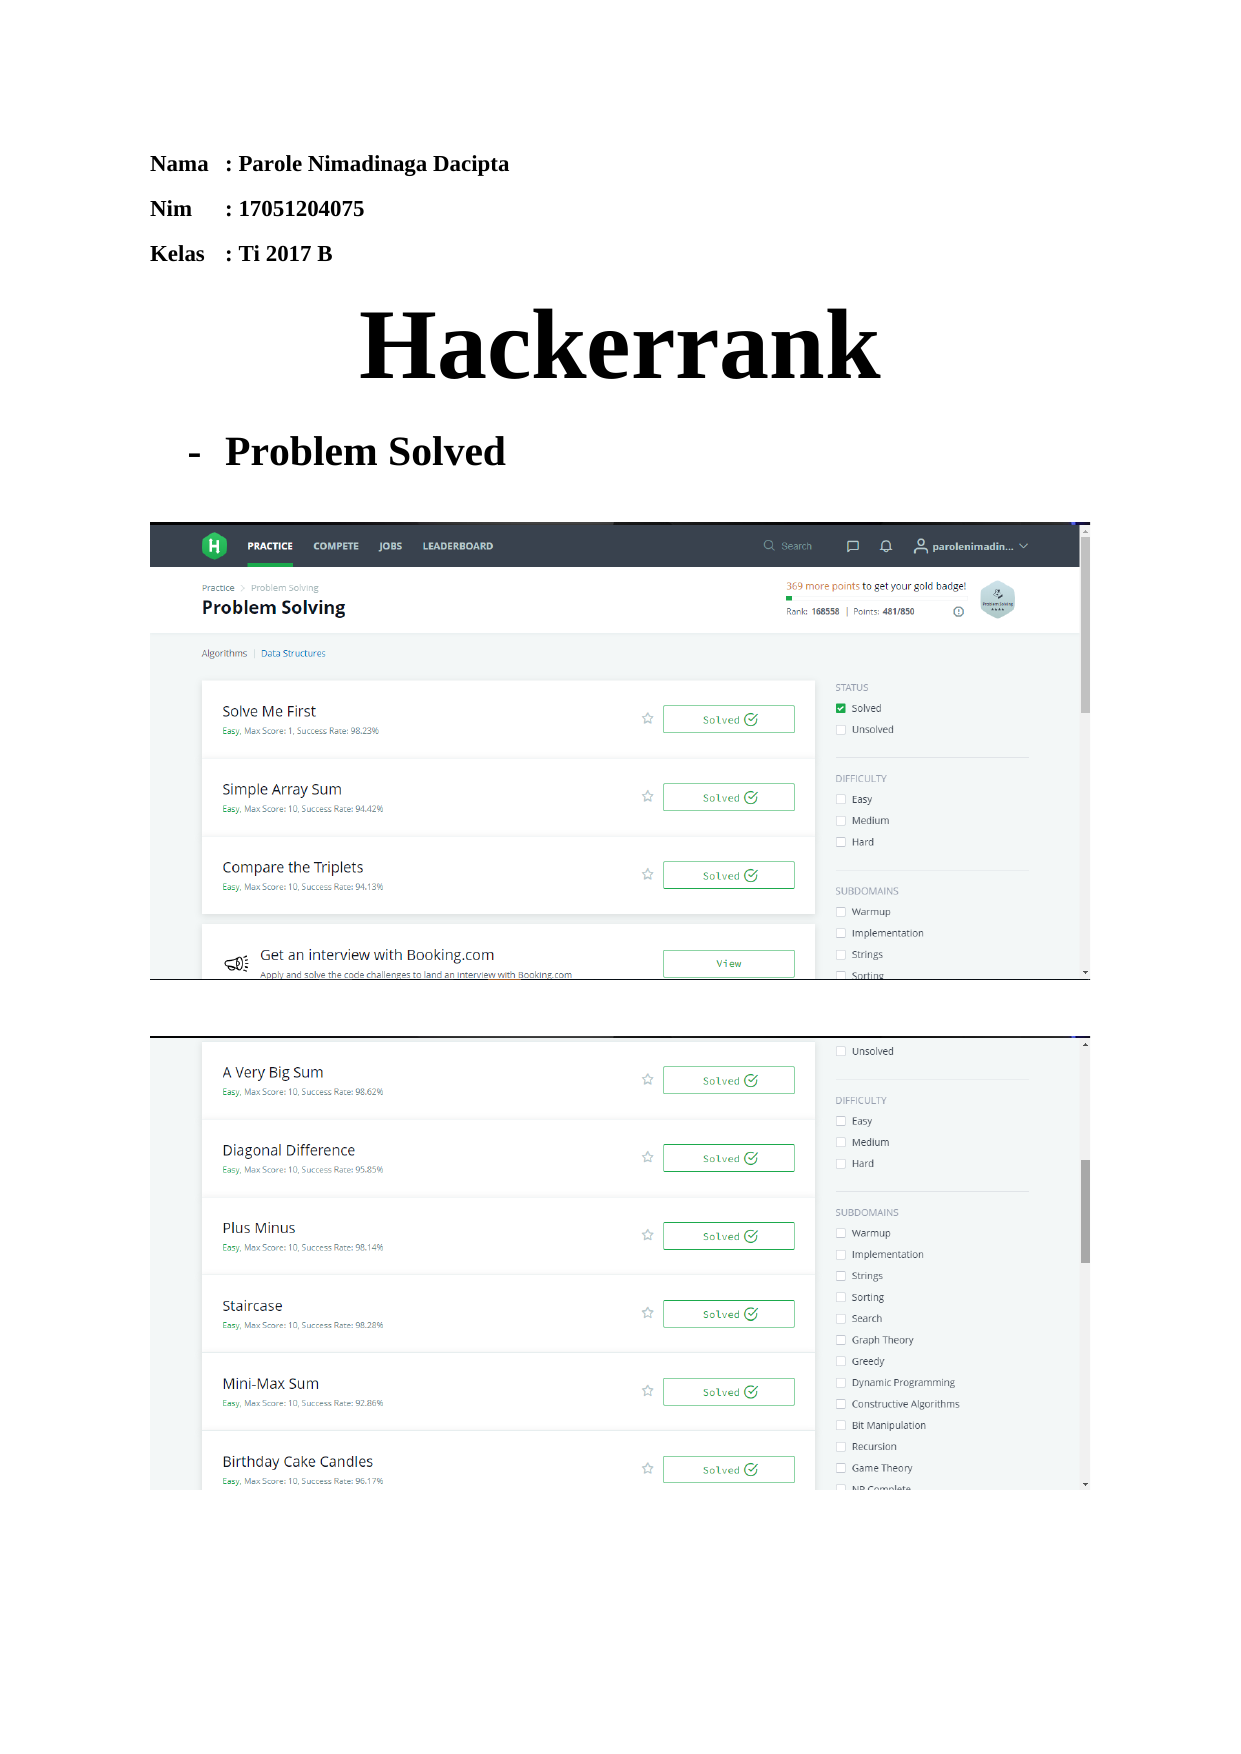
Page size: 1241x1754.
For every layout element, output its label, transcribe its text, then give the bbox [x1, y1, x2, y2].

text Nama : Parole Nimadinaga Dacipta [150, 150, 1090, 176]
text Kelas : Ti 2017 B [150, 240, 1090, 267]
picture [150, 522, 1091, 980]
text Hackerrank [150, 285, 1090, 400]
list Problem Solved [187, 426, 1090, 474]
text Nim : 17051204075 [150, 195, 1090, 221]
picture [150, 1036, 1091, 1490]
